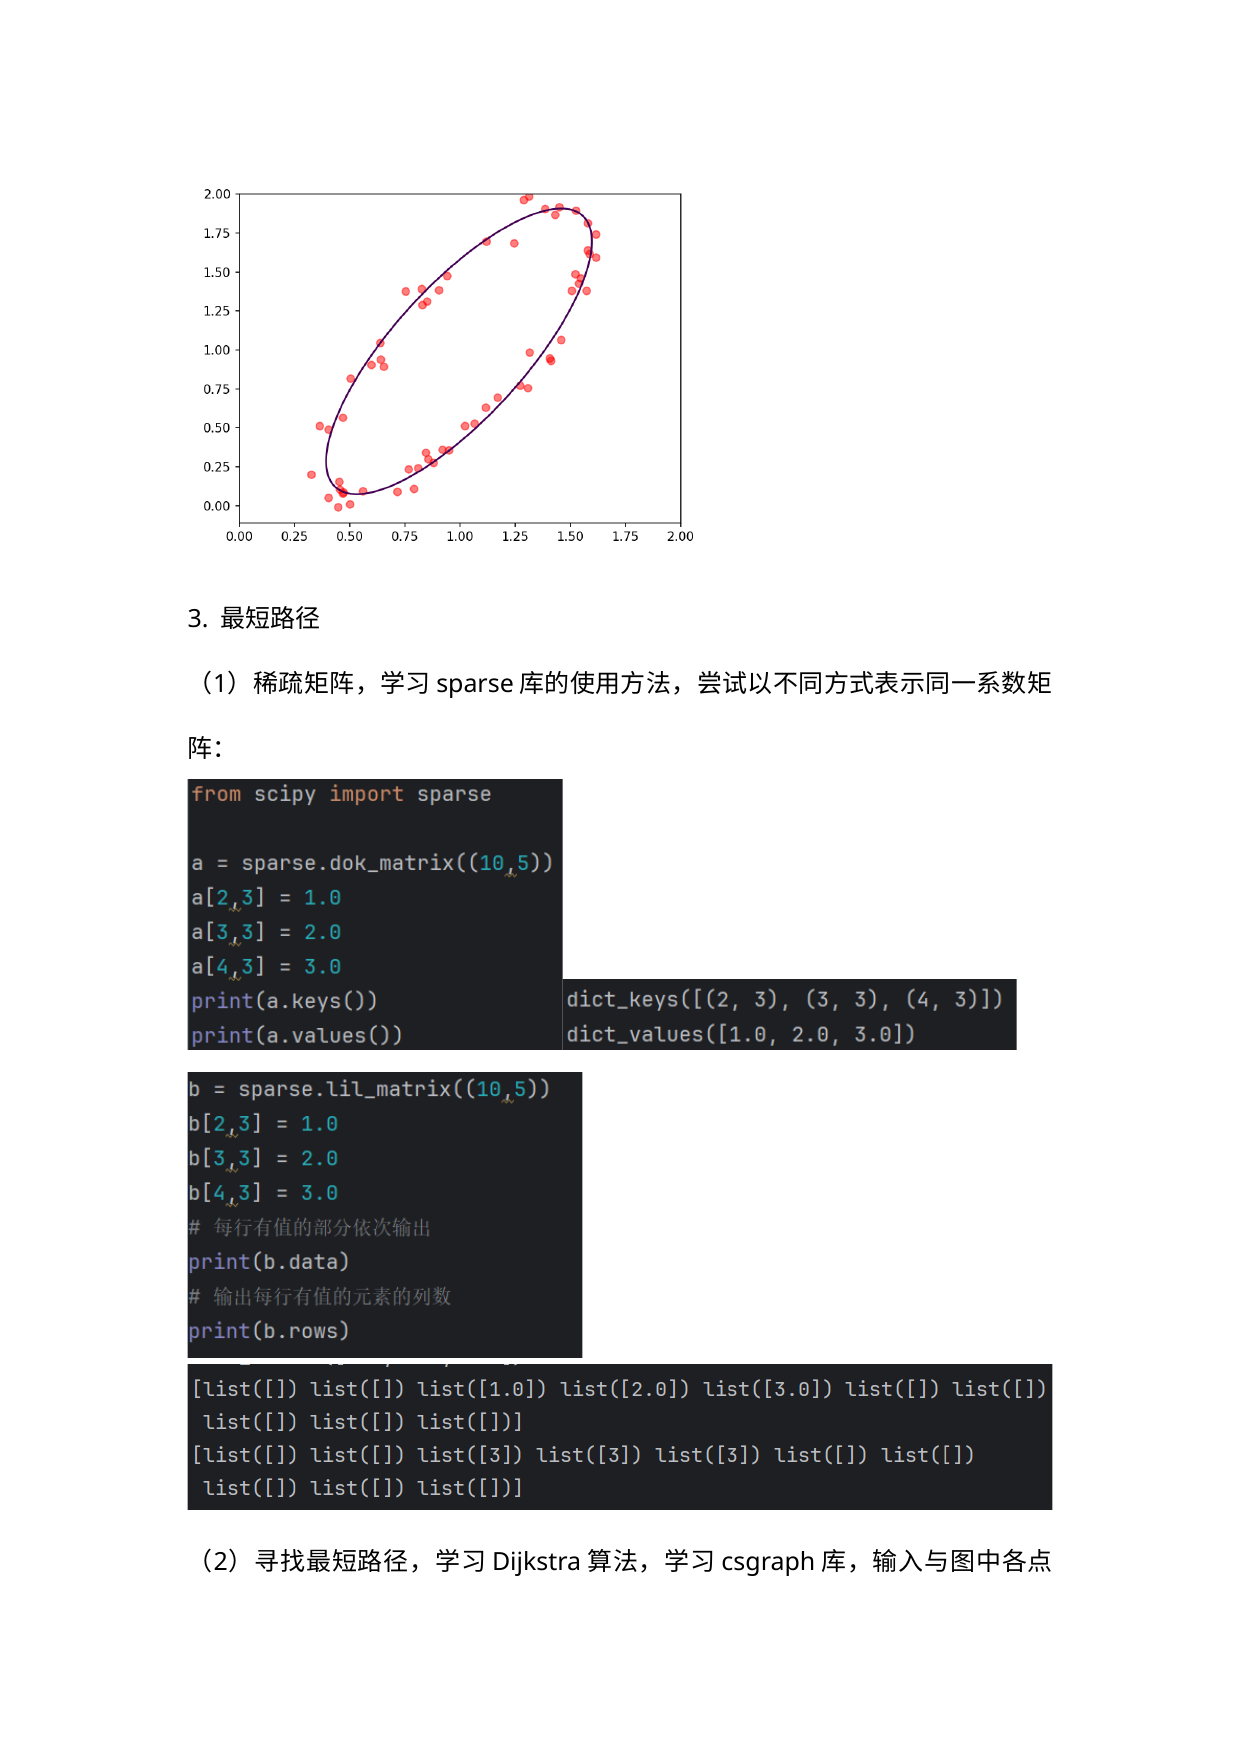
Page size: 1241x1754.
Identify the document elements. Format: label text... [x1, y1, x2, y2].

picture [187, 162, 699, 556]
list （1）稀疏矩阵，学习sparse库的使用方法，尝试以不同方式表示同一系数矩阵： [187, 649, 1053, 779]
picture [187, 1072, 583, 1358]
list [187, 1527, 1053, 1592]
list 最短路径 [187, 584, 1053, 649]
picture [187, 1364, 1053, 1510]
picture [187, 779, 1017, 1050]
